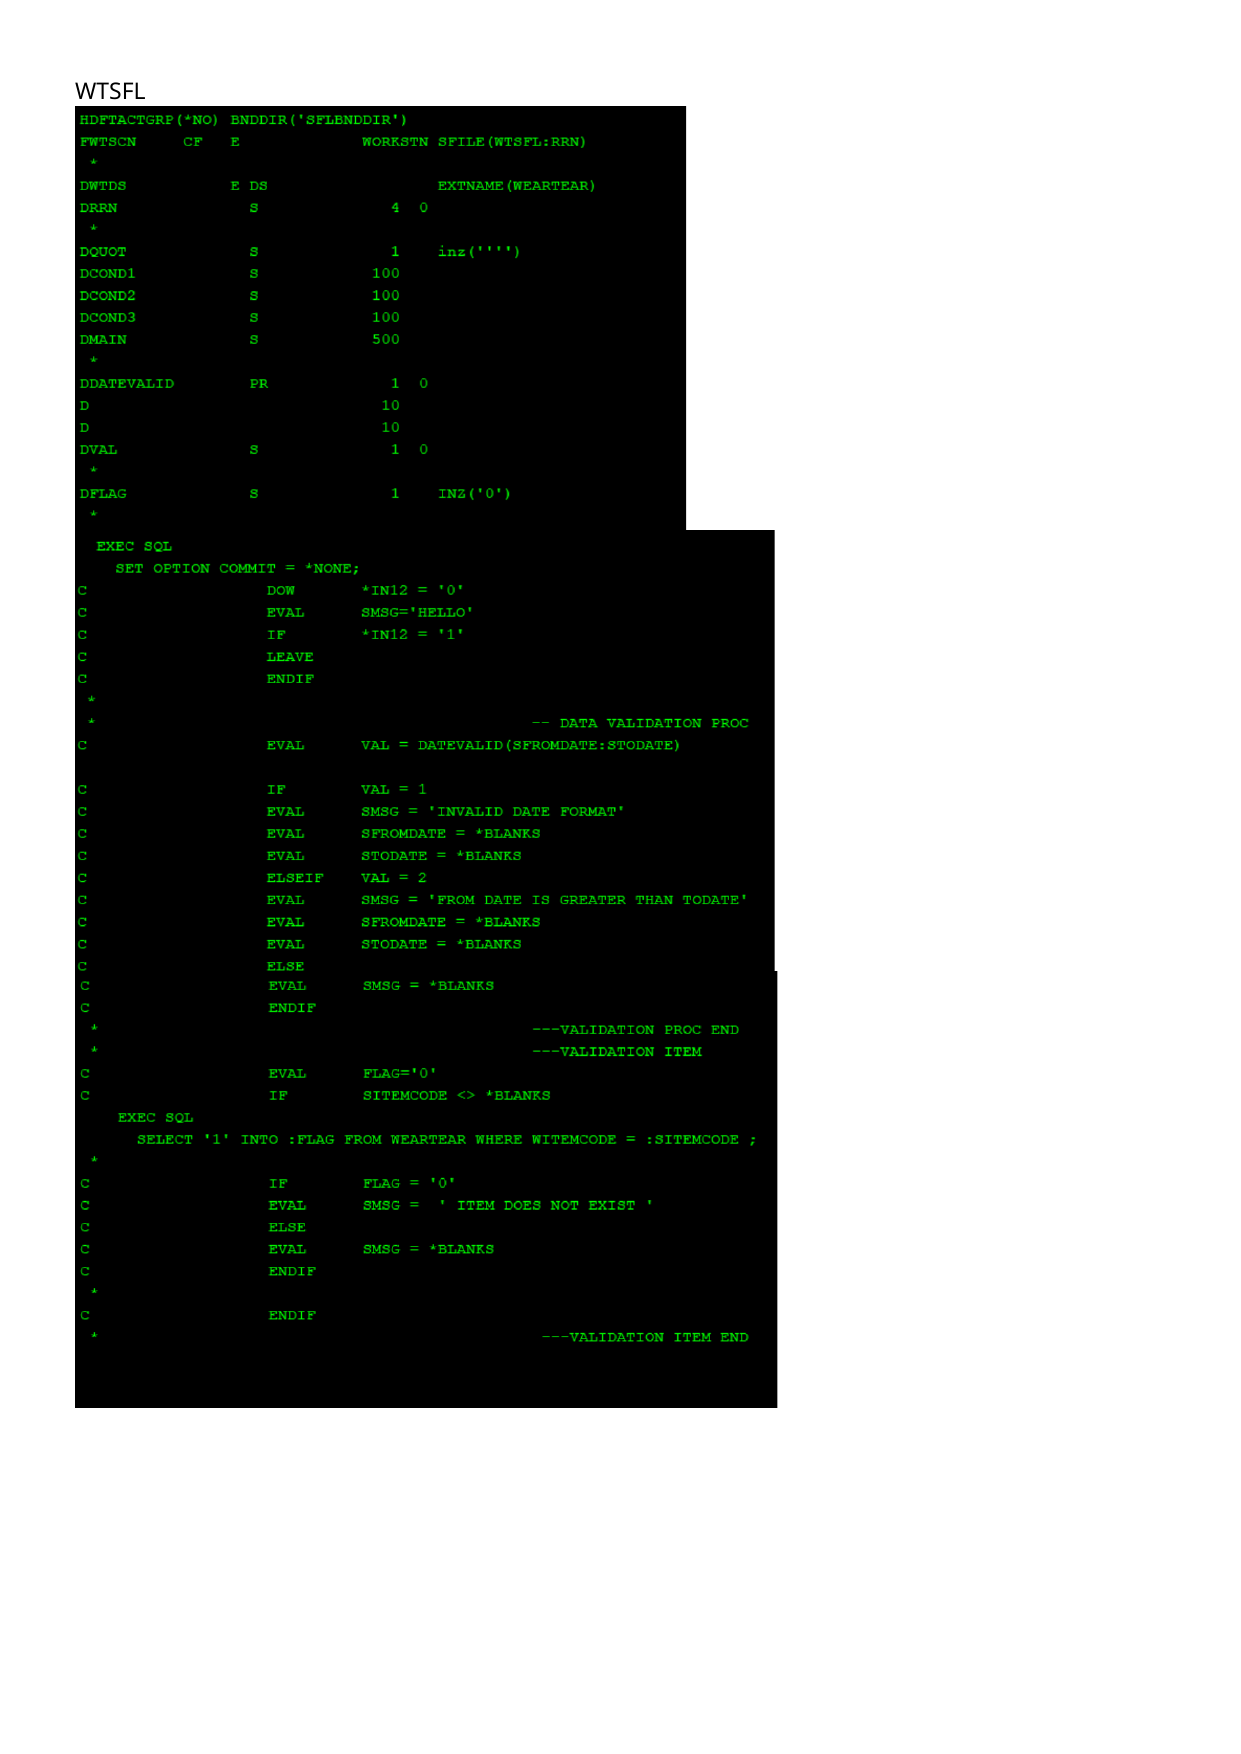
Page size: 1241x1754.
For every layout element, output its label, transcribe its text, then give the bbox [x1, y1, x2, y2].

text WTSFL [75, 75, 1165, 106]
picture [75, 106, 778, 1408]
